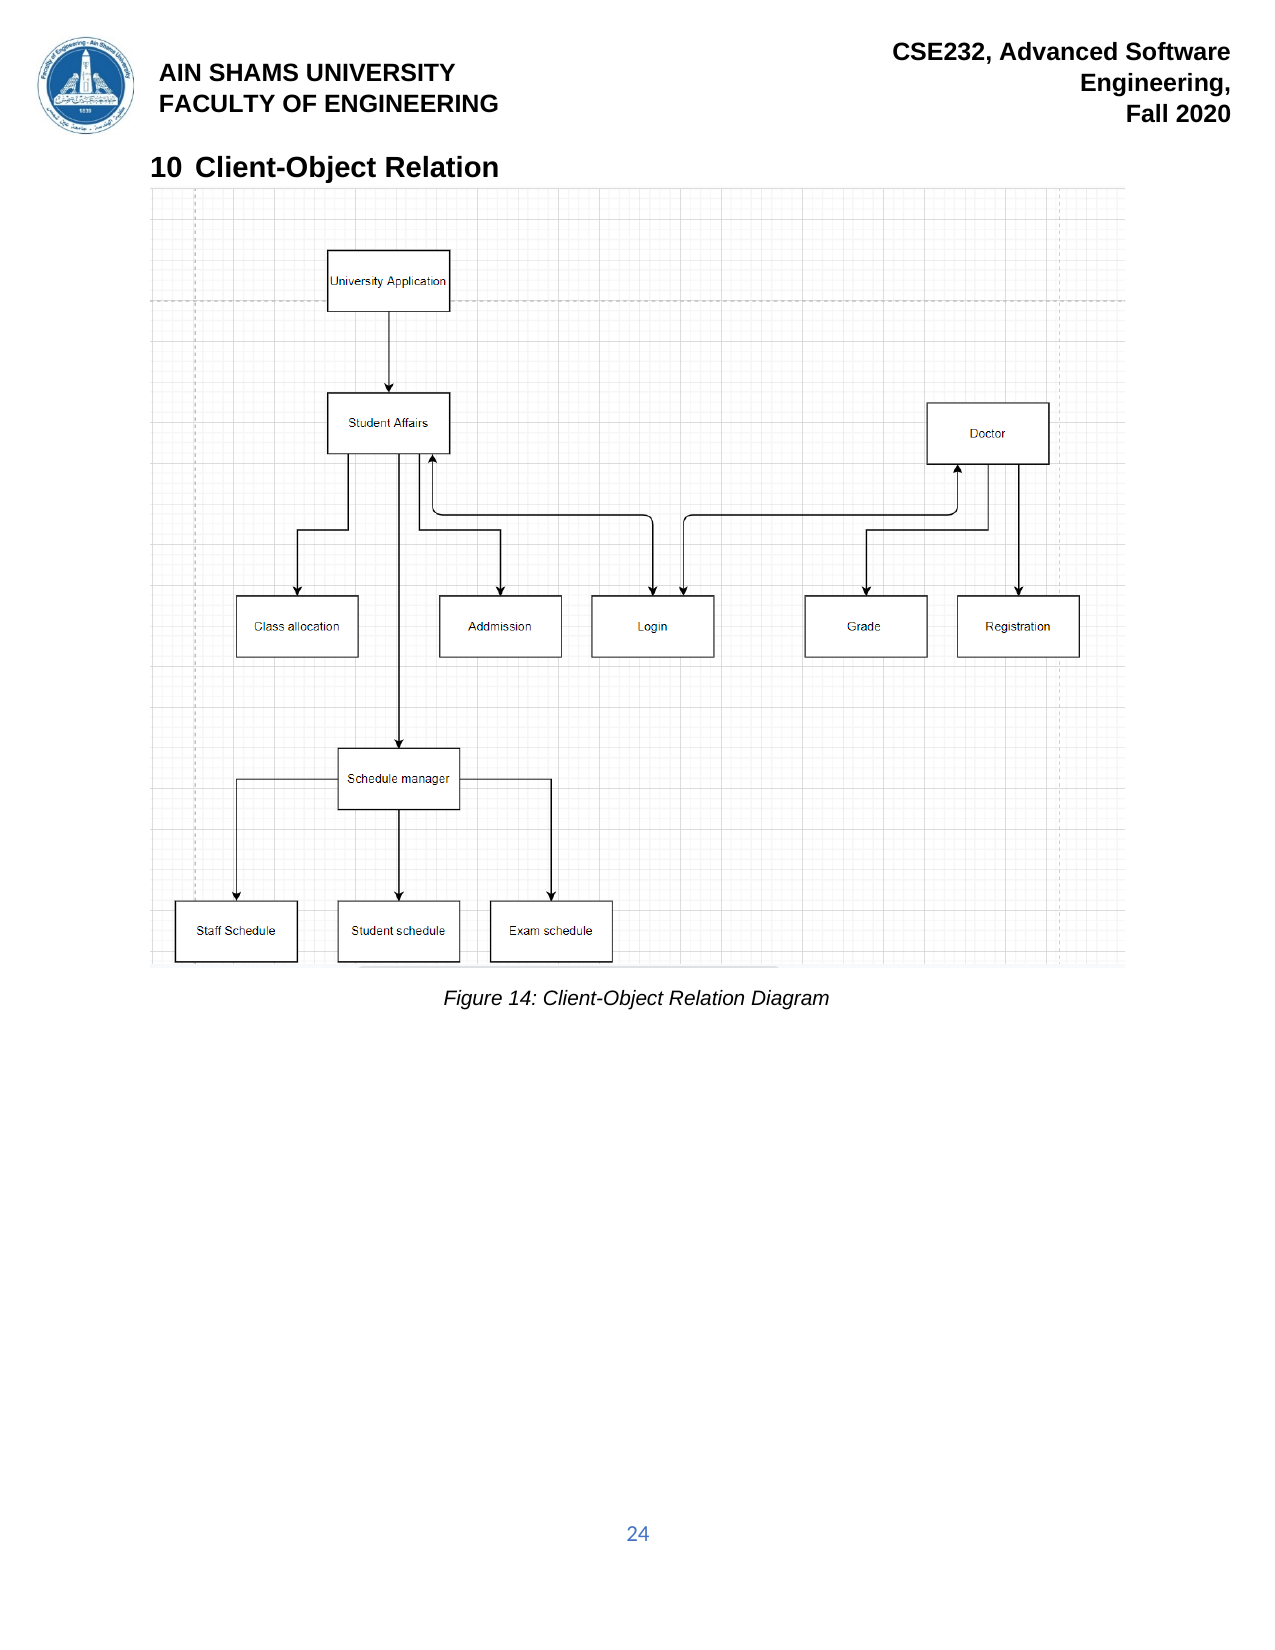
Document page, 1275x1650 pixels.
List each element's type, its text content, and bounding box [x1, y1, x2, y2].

picture [36, 36, 135, 135]
picture [150, 186, 1125, 968]
subtitle Client-Object Relation [150, 150, 1125, 183]
subtitle Figure 14: Client-Object Relation Diagram [150, 986, 1125, 1010]
